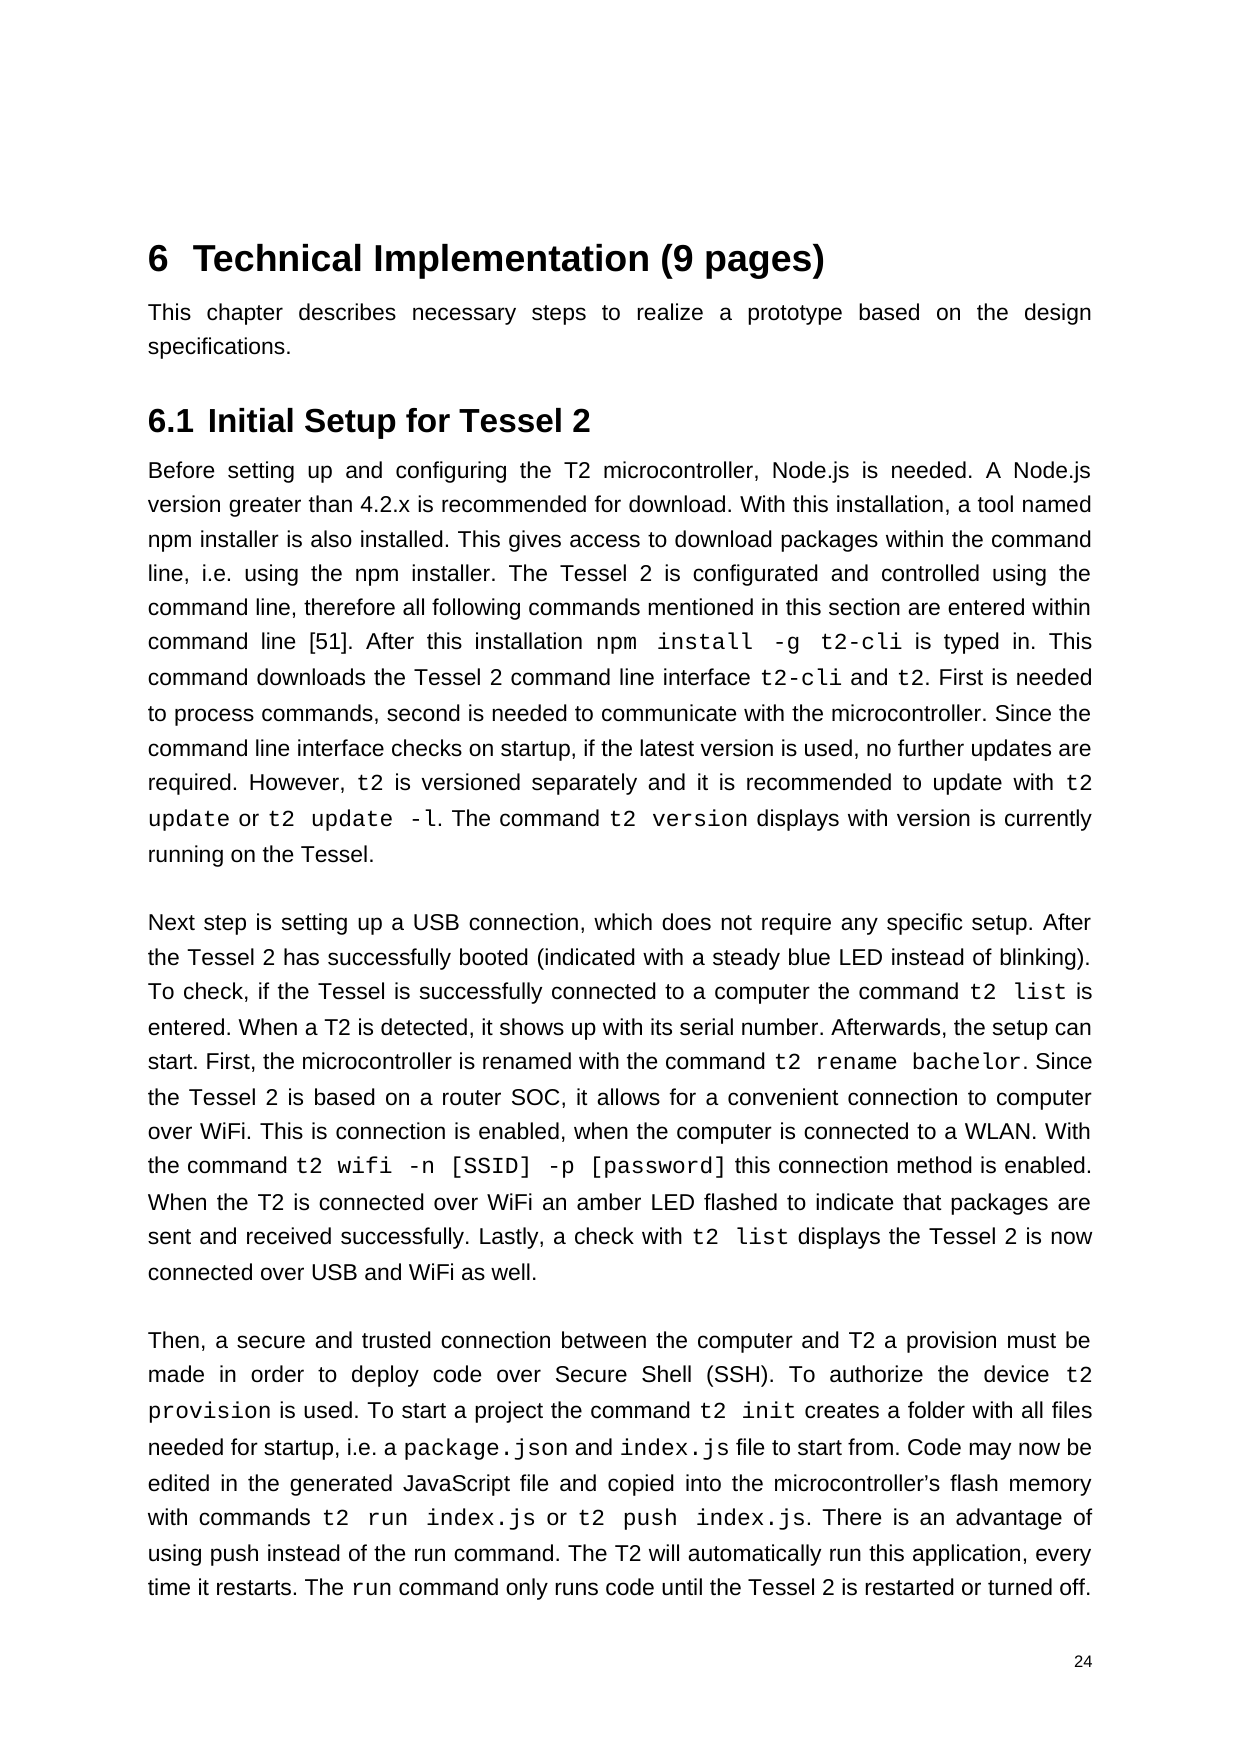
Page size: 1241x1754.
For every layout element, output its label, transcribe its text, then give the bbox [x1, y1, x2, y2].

text Before setting up and configuring the T2 microcontroller, Node.js is needed. A Node.js version greater than 4.2.x is recommended for download. With this installation, a tool named npm installer is also installed. This gives access to download packages within the command line, i.e. using the npm installer. The Tessel 2 is configurated and controlled using the command line, therefore all following commands mentioned in this section are entered within command line . After this installation npm install -g t2-cli is typed in. This command downloads the Tessel 2 command line interface t2-cli and t2. First is needed to process commands, second is needed to communicate with the microcontroller. Since the command line interface checks on startup, if the latest version is used, no further updates are required. However, t2 is versioned separately and it is recommended to update with t2 update or t2 update -l. The command t2 version displays with version is currently running on the Tessel. [148, 457, 1092, 867]
text This chapter describes necessary steps to realize a prototype based on the design specifications. [148, 298, 1092, 359]
subtitle Technical Implementation (9 pages) [148, 236, 1092, 279]
text Next step is setting up a USB connection, which does not require any specific setup. After the Tessel 2 has successfully booted (indicated with a steady blue LED instead of blinking). To check, if the Tessel is successfully connected to a computer the command t2 list is entered. When a T2 is detected, it shows up with its serial number. Afterwards, the setup can start. First, the microcontroller is renamed with the command t2 rename bachelor. Since the Tessel 2 is based on a router SOC, it allows for a convenient connection to computer over WiFi. This is connection is enabled, when the computer is connected to a WLAN. With the command t2 wifi -n [SSID] -p [password] this connection method is enabled. When the T2 is connected over WiFi an amber LED flashed to indicate that packages are sent and received successfully. Lastly, a check with t2 list displays the Tessel 2 is now connected over USB and WiFi as well. [148, 909, 1092, 1285]
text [148, 1327, 1092, 1603]
subtitle Initial Setup for Tessel 2 [148, 401, 1092, 439]
